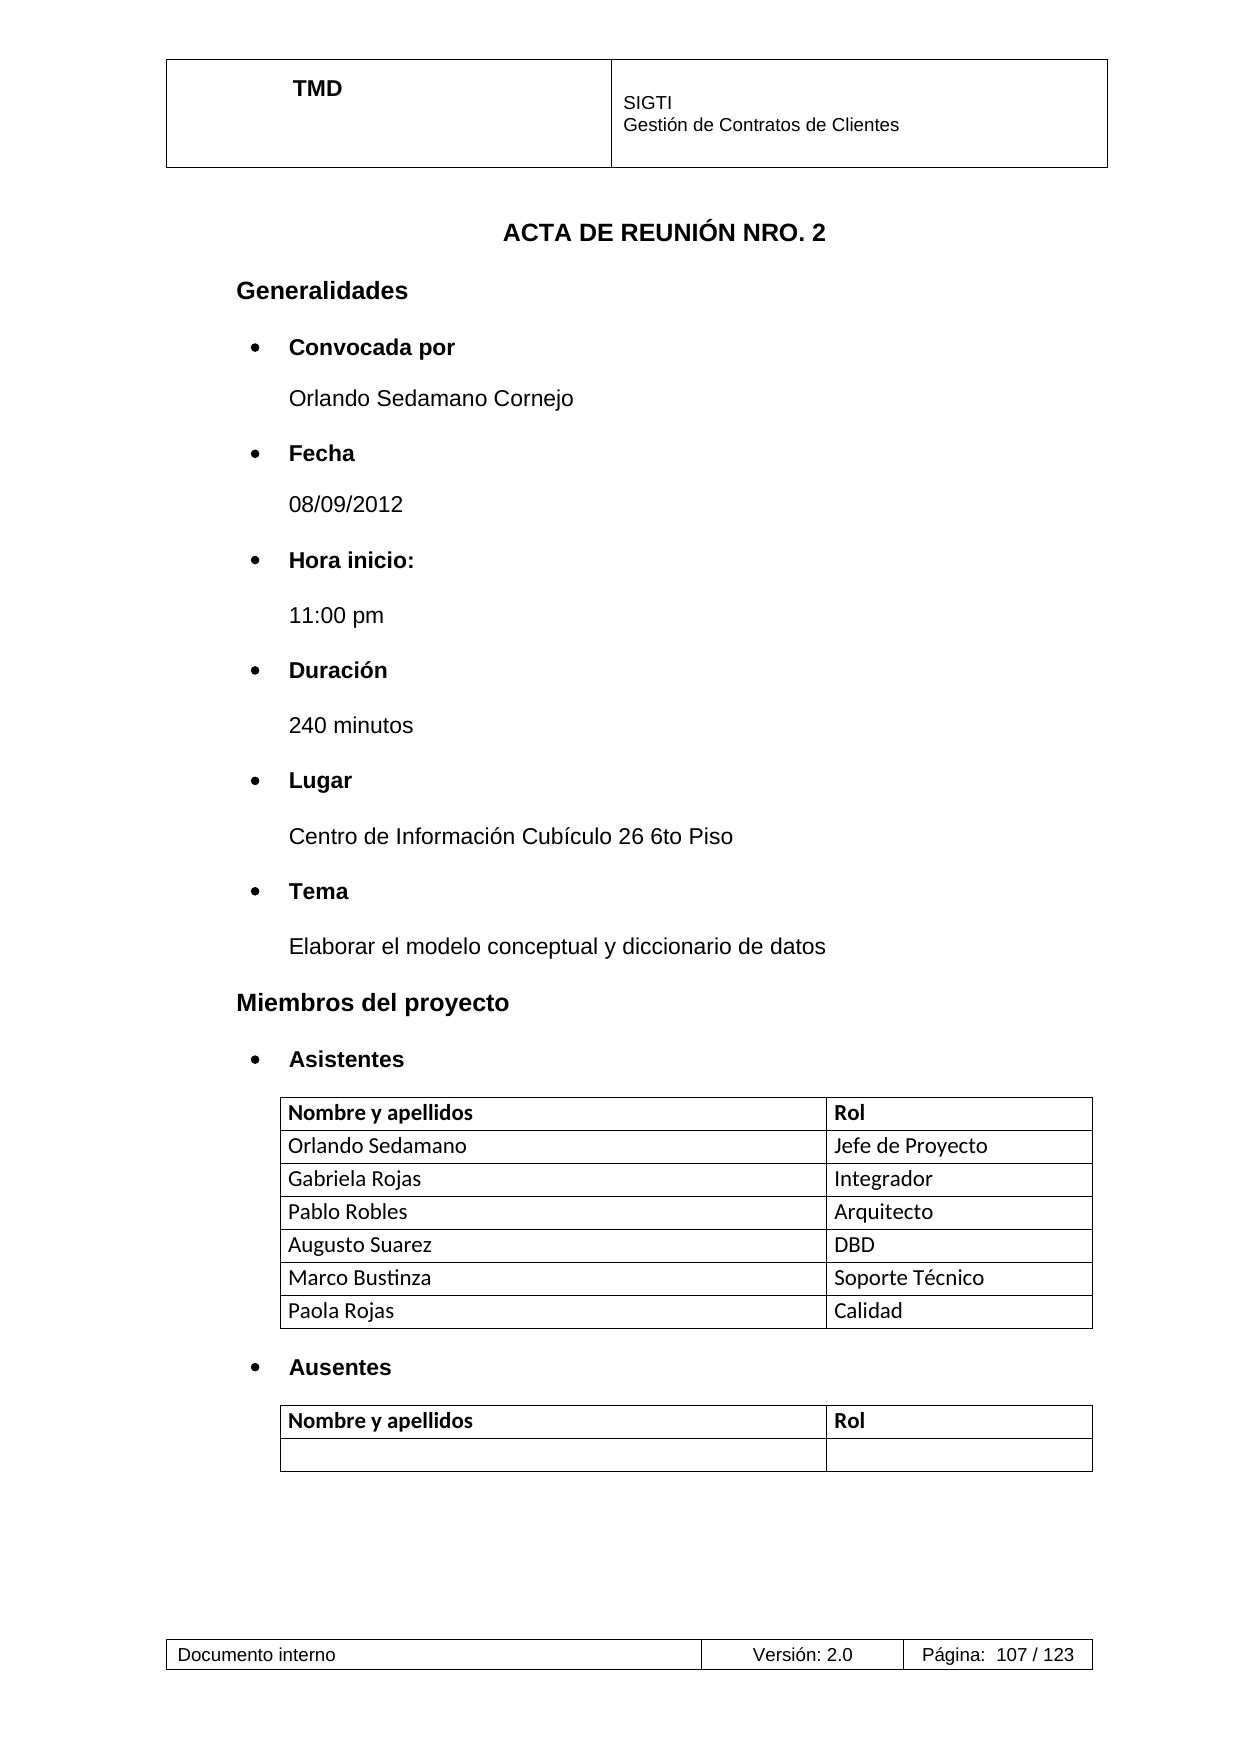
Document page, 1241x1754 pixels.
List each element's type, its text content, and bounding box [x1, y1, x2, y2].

list Asistentes [251, 1046, 1092, 1073]
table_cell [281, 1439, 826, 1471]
list Fecha [251, 440, 1092, 467]
list ACTA DE REUNIÓN NRO. 2 [236, 218, 1092, 247]
list Miembros del proyecto [236, 988, 1092, 1017]
list Lugar [251, 767, 1092, 794]
list 240 minutos [288, 712, 1092, 738]
list Elaborar el modelo conceptual y diccionario de datos [288, 933, 1092, 959]
list Orlando Sedamano Cornejo [288, 385, 1092, 411]
list Hora inicio: [251, 547, 1092, 573]
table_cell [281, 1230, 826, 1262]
list 08/09/2012 [288, 491, 1092, 518]
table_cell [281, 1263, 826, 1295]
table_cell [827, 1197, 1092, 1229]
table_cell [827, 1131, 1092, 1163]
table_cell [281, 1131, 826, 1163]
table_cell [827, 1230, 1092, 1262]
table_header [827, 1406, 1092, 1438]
list Centro de Información Cubículo 26 6to Piso [288, 823, 1092, 849]
list Convocada por [251, 334, 1092, 360]
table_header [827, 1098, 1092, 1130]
list Tema [251, 878, 1092, 904]
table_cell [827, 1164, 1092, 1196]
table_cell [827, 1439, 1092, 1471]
list Duración [251, 657, 1092, 683]
list Ausentes [251, 1354, 1092, 1380]
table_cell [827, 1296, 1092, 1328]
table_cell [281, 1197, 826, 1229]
list Generalidades [236, 276, 1092, 305]
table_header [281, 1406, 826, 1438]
list 11:00 pm [288, 602, 1092, 628]
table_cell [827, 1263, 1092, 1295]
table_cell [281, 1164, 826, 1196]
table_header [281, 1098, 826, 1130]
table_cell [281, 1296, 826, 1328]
